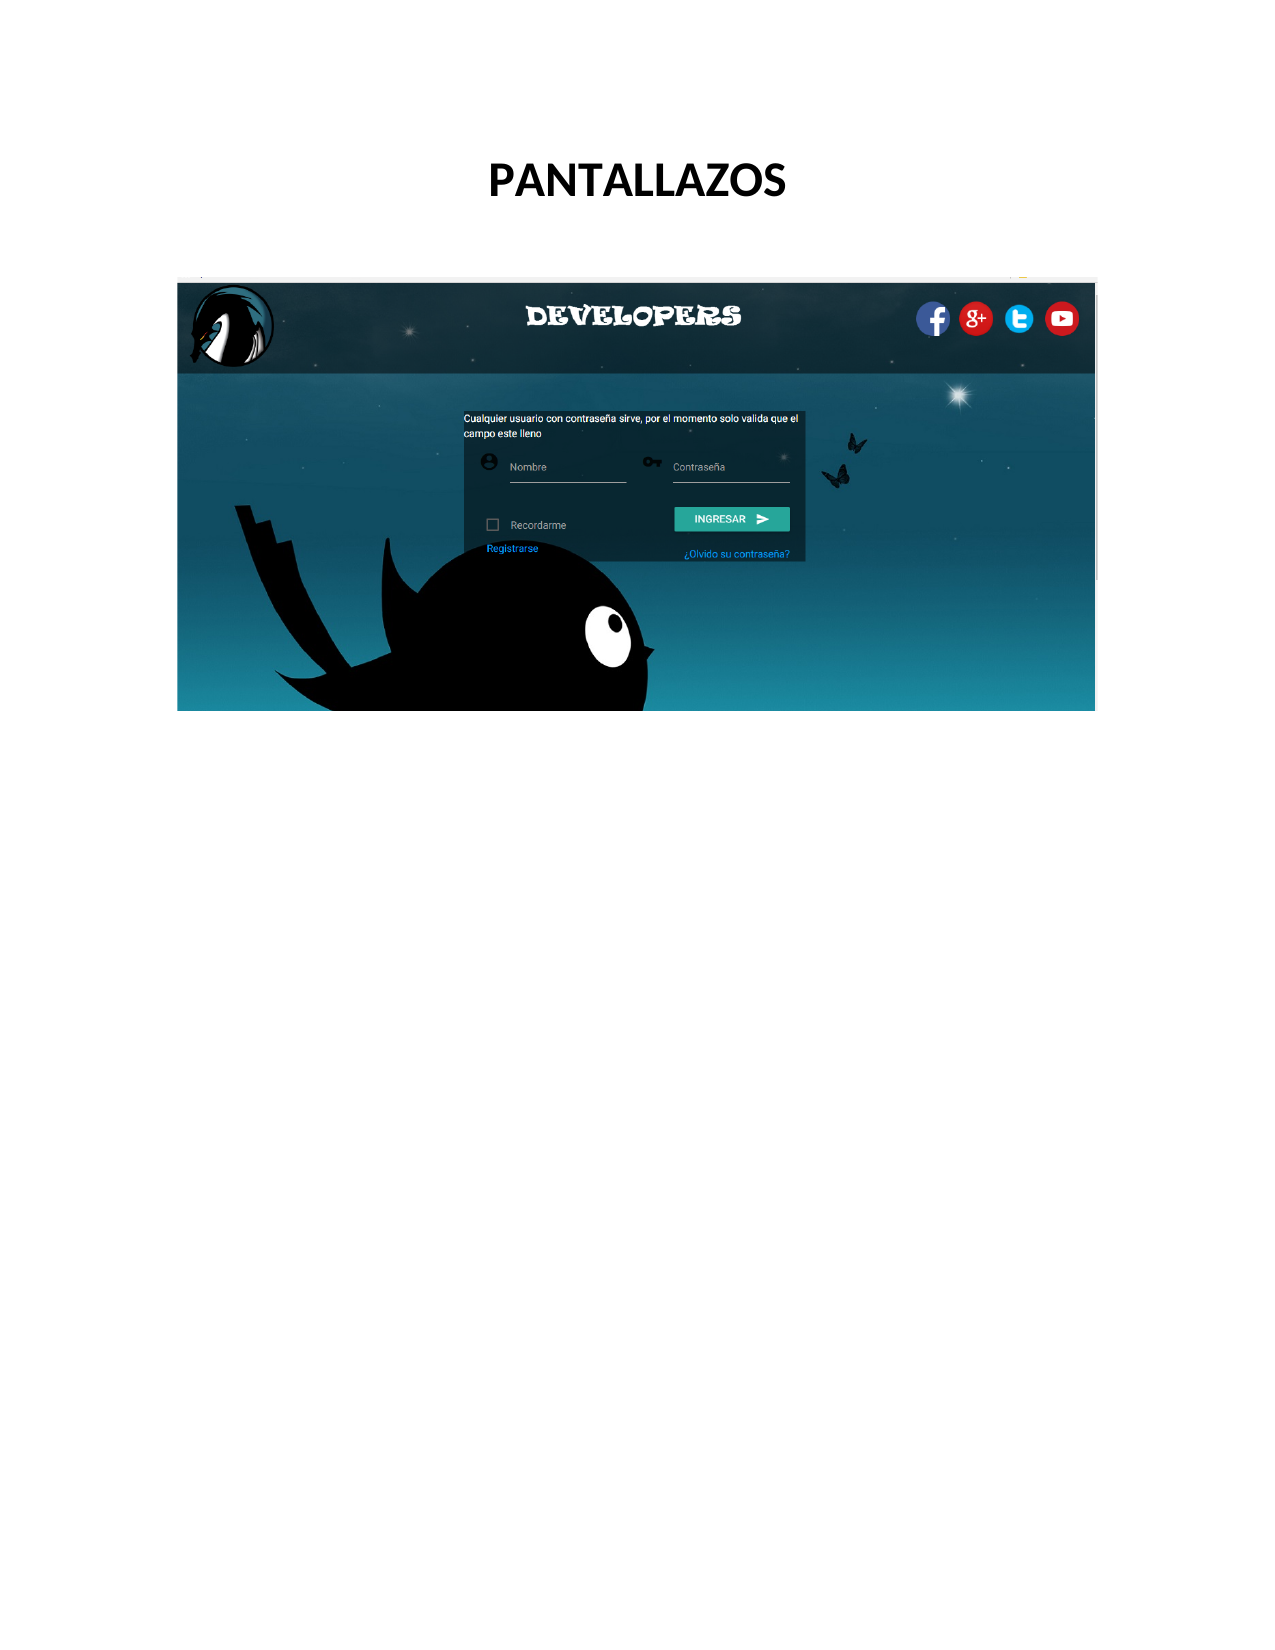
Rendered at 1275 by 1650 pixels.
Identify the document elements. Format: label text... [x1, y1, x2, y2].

picture [177, 277, 1098, 711]
text PANTALLAZOS [177, 148, 1098, 209]
